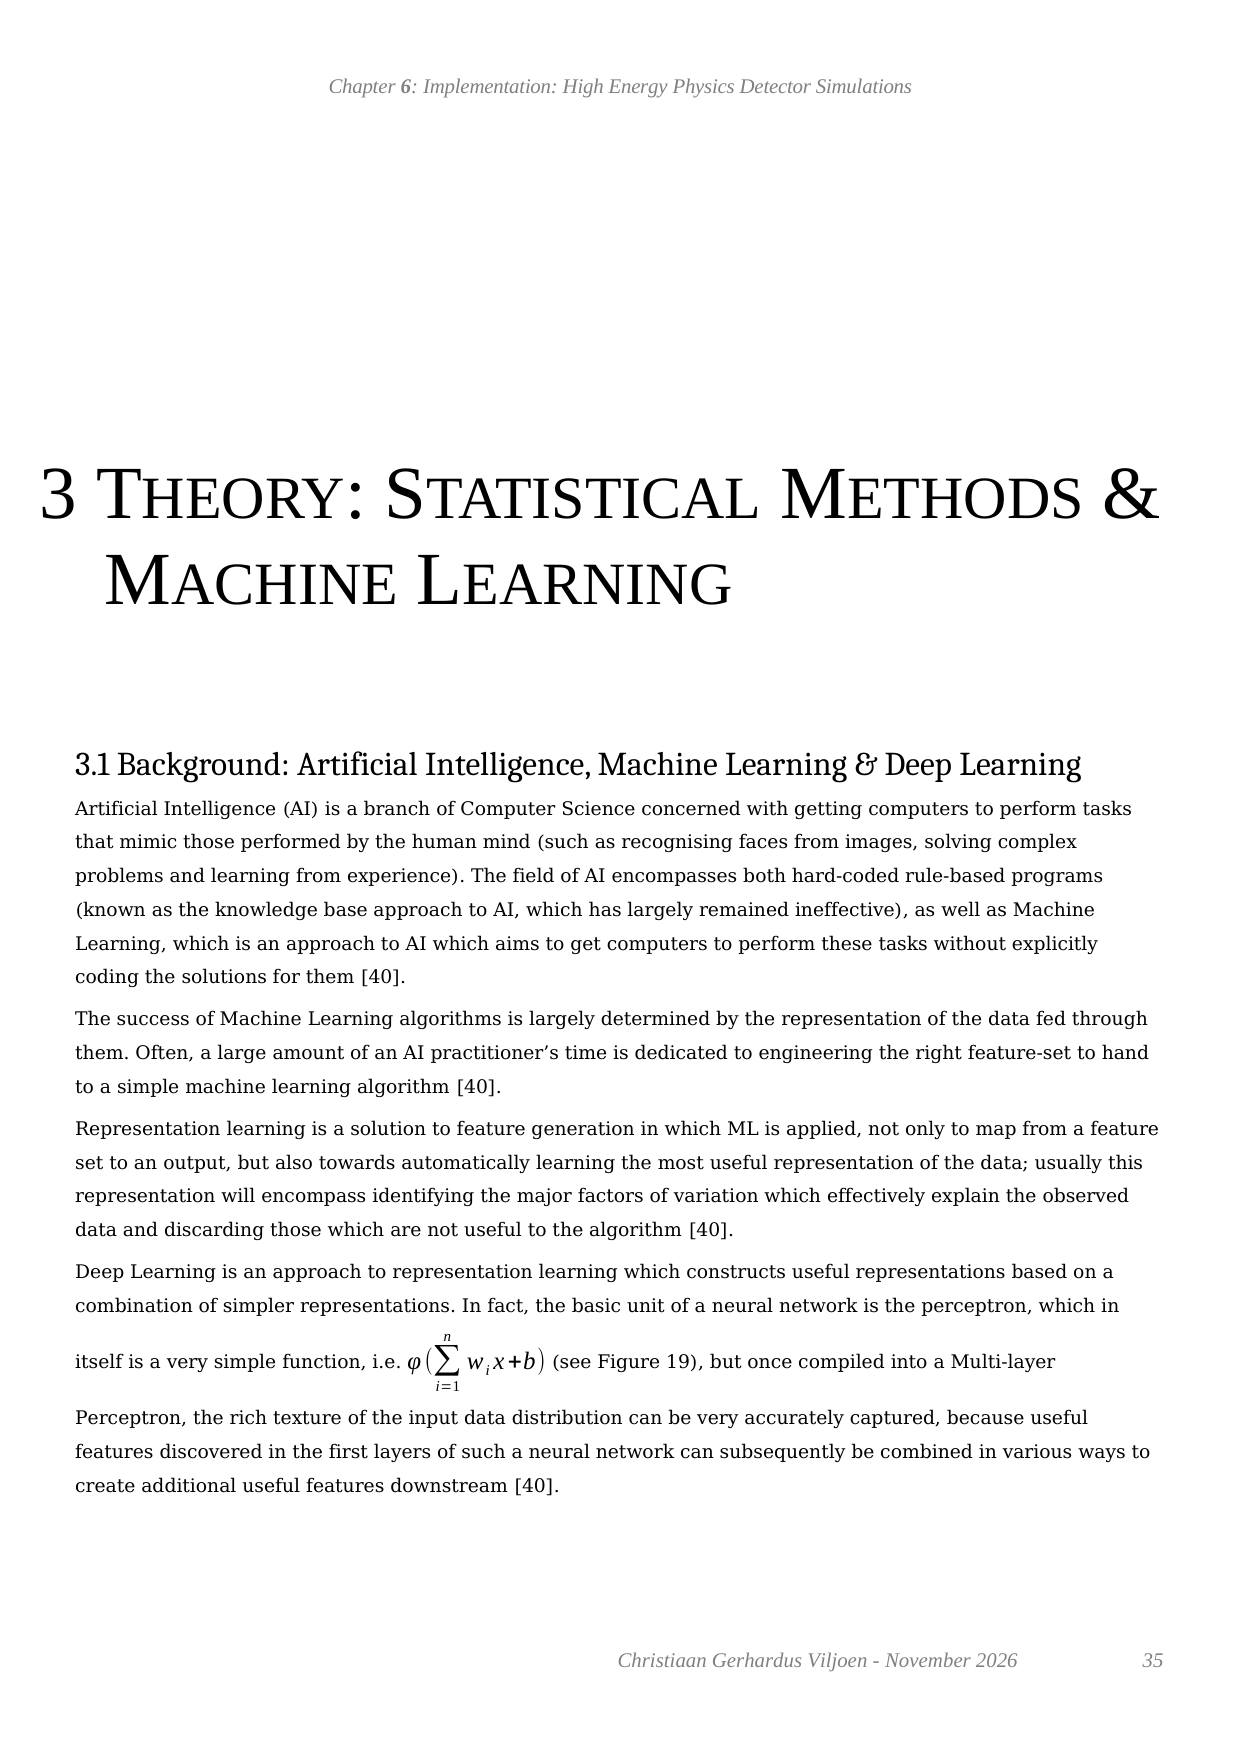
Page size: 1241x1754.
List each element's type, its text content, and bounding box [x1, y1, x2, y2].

text The success of Machine Learning algorithms is largely determined by the representation of the data fed through them. Often, a large amount of an AI practitioner’s time is dedicated to engineering the right feature-set to hand to a simple machine learning algorithm . [75, 1007, 1165, 1097]
subtitle Theory: Statistical Methods & Machine Learning [39, 448, 1165, 620]
text Representation learning is a solution to feature generation in which ML is applied, not only to map from a feature set to an output, but also towards automatically learning the most useful representation of the data; usually this representation will encompass identifying the major factors of variation which effectively explain the observed data and discarding those which are not useful to the algorithm . [75, 1117, 1165, 1240]
text Deep Learning is an approach to representation learning which constructs useful representations based on a combination of simpler representations. In fact, the basic unit of a neural network is the perceptron, which in itself is a very simple function, i.e. (see Figure 16), but once compiled into a Multi-layer Perceptron, the rich texture of the input data distribution can be very accurately captured, because useful features discovered in the first layers of such a neural network can subsequently be combined in various ways to create additional useful features downstream . [75, 1260, 1165, 1496]
subtitle Background: Artificial Intelligence, Machine Learning & Deep Learning [75, 745, 1165, 784]
text Artificial Intelligence (AI) is a branch of Computer Science concerned with getting computers to perform tasks that mimic those performed by the human mind (such as recognising faces from images, solving complex problems and learning from experience). The field of AI encompasses both hard-coded rule-based programs (known as the knowledge base approach to AI, which has largely remained ineffective), as well as Machine Learning, which is an approach to AI which aims to get computers to perform these tasks without explicitly coding the solutions for them . [75, 796, 1165, 987]
